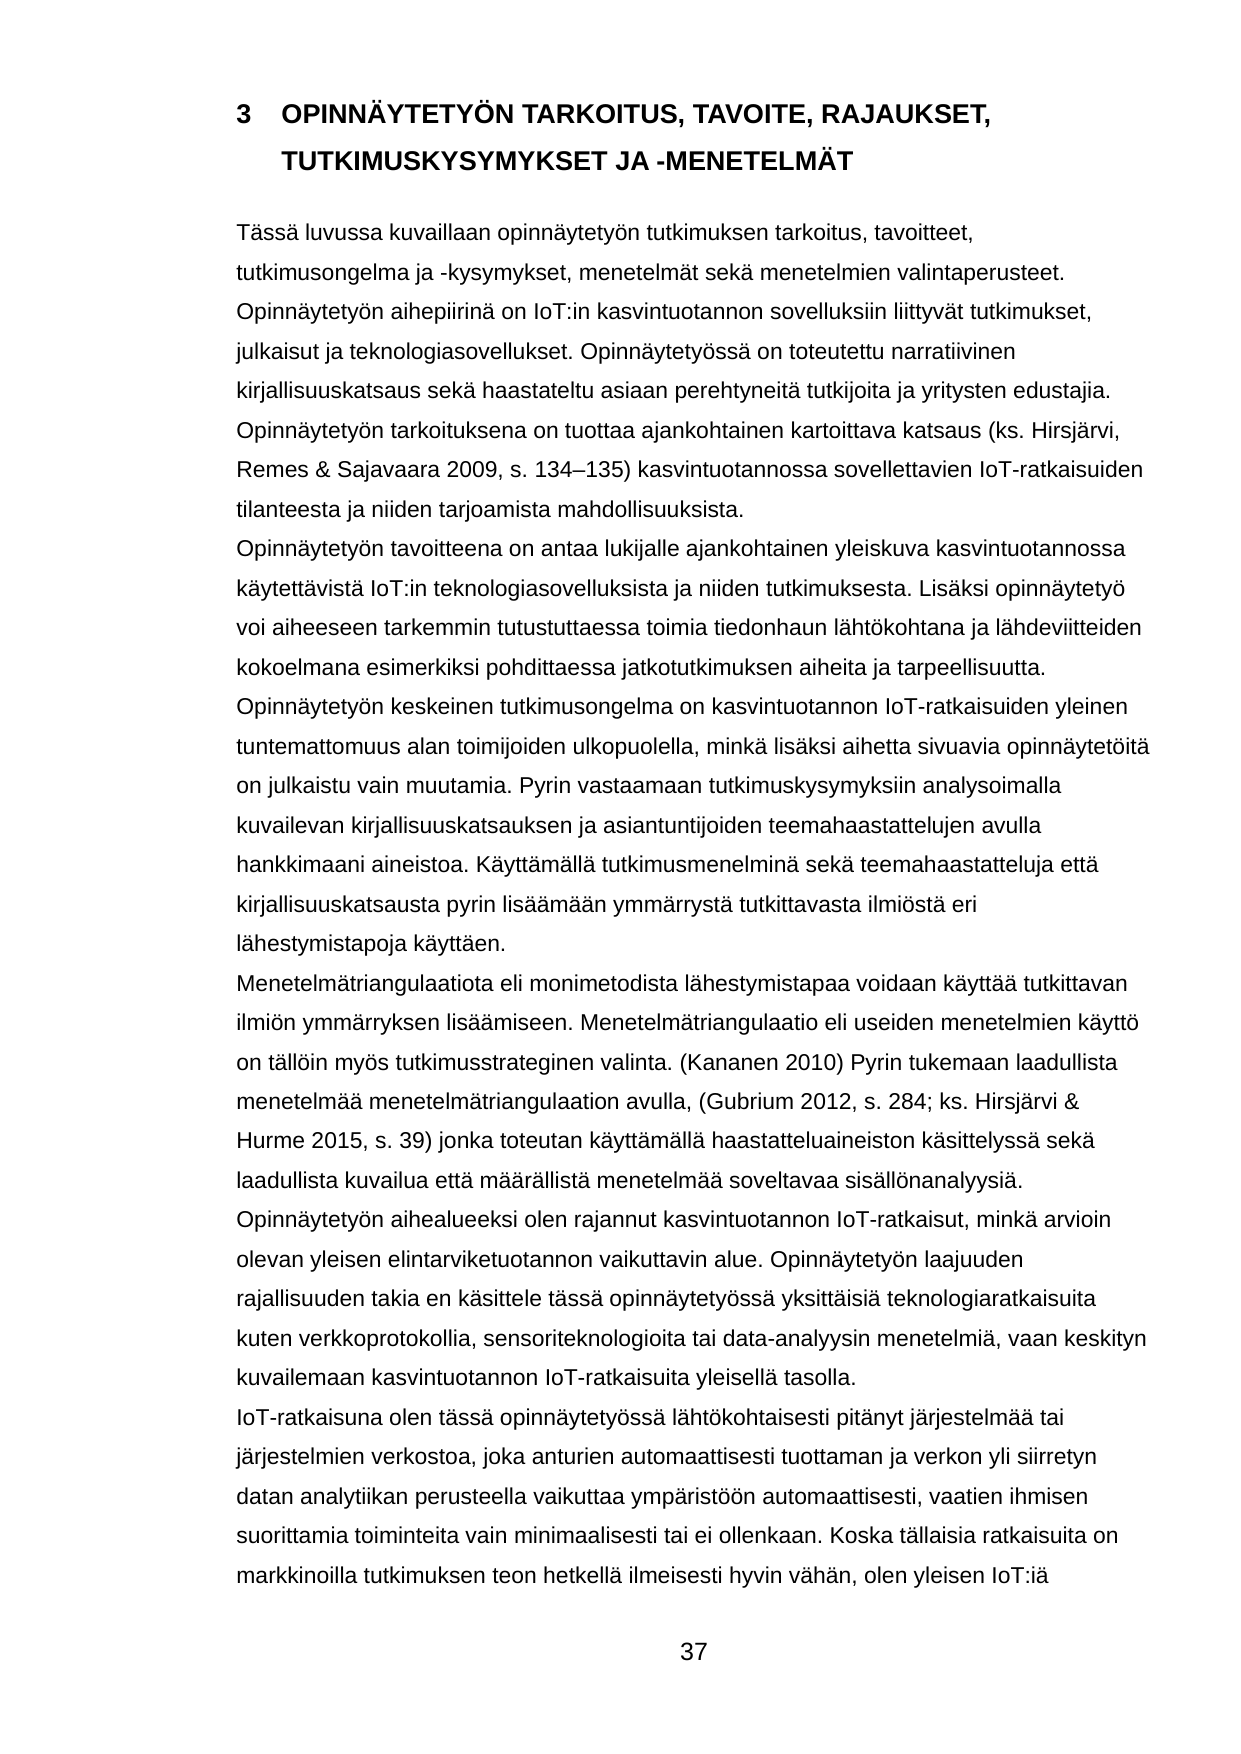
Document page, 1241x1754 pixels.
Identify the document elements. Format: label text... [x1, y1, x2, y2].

subtitle OPINNÄYTETYÖN TARKOITUS, TAVOITE, RAJAUKSET, TUTKIMUSKYSYMYKSET JA -MENETELMÄT [236, 98, 1152, 177]
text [236, 1404, 1152, 1588]
text Opinnäytetyön keskeinen tutkimusongelma on kasvintuotannon IoT-ratkaisuiden yleinen tuntemattomuus alan toimijoiden ulkopuolella, minkä lisäksi aihetta sivuavia opinnäytetöitä on julkaistu vain muutamia. Pyrin vastaamaan tutkimuskysymyksiin analysoimalla kuvailevan kirjallisuuskatsauksen ja asiantuntijoiden teemahaastattelujen avulla hankkimaani aineistoa. Käyttämällä tutkimusmenelminä sekä teemahaastatteluja että kirjallisuuskatsausta pyrin lisäämään ymmärrystä tutkittavasta ilmiöstä eri lähestymistapoja käyttäen. [236, 693, 1152, 956]
text Tässä luvussa kuvaillaan opinnäytetyön tutkimuksen tarkoitus, tavoitteet, tutkimusongelma ja -kysymykset, menetelmät sekä menetelmien valintaperusteet. Opinnäytetyön aihepiirinä on IoT:in kasvintuotannon sovelluksiin liittyvät tutkimukset, julkaisut ja teknologiasovellukset. Opinnäytetyössä on toteutettu narratiivinen kirjallisuuskatsaus sekä haastateltu asiaan perehtyneitä tutkijoita ja yritysten edustajia. [236, 219, 1152, 404]
text Opinnäytetyön tavoitteena on antaa lukijalle ajankohtainen yleiskuva kasvintuotannossa käytettävistä IoT:in teknologiasovelluksista ja niiden tutkimuksesta. Lisäksi opinnäytetyö voi aiheeseen tarkemmin tutustuttaessa toimia tiedonhaun lähtökohtana ja lähdeviitteiden kokoelmana esimerkiksi pohdittaessa jatkotutkimuksen aiheita ja tarpeellisuutta. [236, 535, 1152, 680]
text Opinnäytetyön aihealueeksi olen rajannut kasvintuotannon IoT-ratkaisut, minkä arvioin olevan yleisen elintarviketuotannon vaikuttavin alue. Opinnäytetyön laajuuden rajallisuuden takia en käsittele tässä opinnäytetyössä yksittäisiä teknologiaratkaisuita kuten verkkoprotokollia, sensoriteknologioita tai data-analyysin menetelmiä, vaan keskityn kuvailemaan kasvintuotannon IoT-ratkaisuita yleisellä tasolla. [236, 1206, 1152, 1391]
text Menetelmätriangulaatiota eli monimetodista lähestymistapaa voidaan käyttää tutkittavan ilmiön ymmärryksen lisäämiseen. Menetelmätriangulaatio eli useiden menetelmien käyttö on tällöin myös tutkimusstrateginen valinta. (Kananen 2010) Pyrin tukemaan laadullista menetelmää menetelmätriangulaation avulla, (Gubrium 2012, s. 284; ks. Hirsjärvi & Hurme 2015, s. 39) jonka toteutan käyttämällä haastatteluaineiston käsittelyssä sekä laadullista kuvailua että määrällistä menetelmää soveltavaa sisällönanalyysiä. [236, 969, 1152, 1193]
text Opinnäytetyön tarkoituksena on tuottaa ajankohtainen kartoittava katsaus (ks. Hirsjärvi, Remes & Sajavaara 2009, s. 134–135) kasvintuotannossa sovellettavien IoT-ratkaisuiden tilanteesta ja niiden tarjoamista mahdollisuuksista. [236, 417, 1152, 522]
